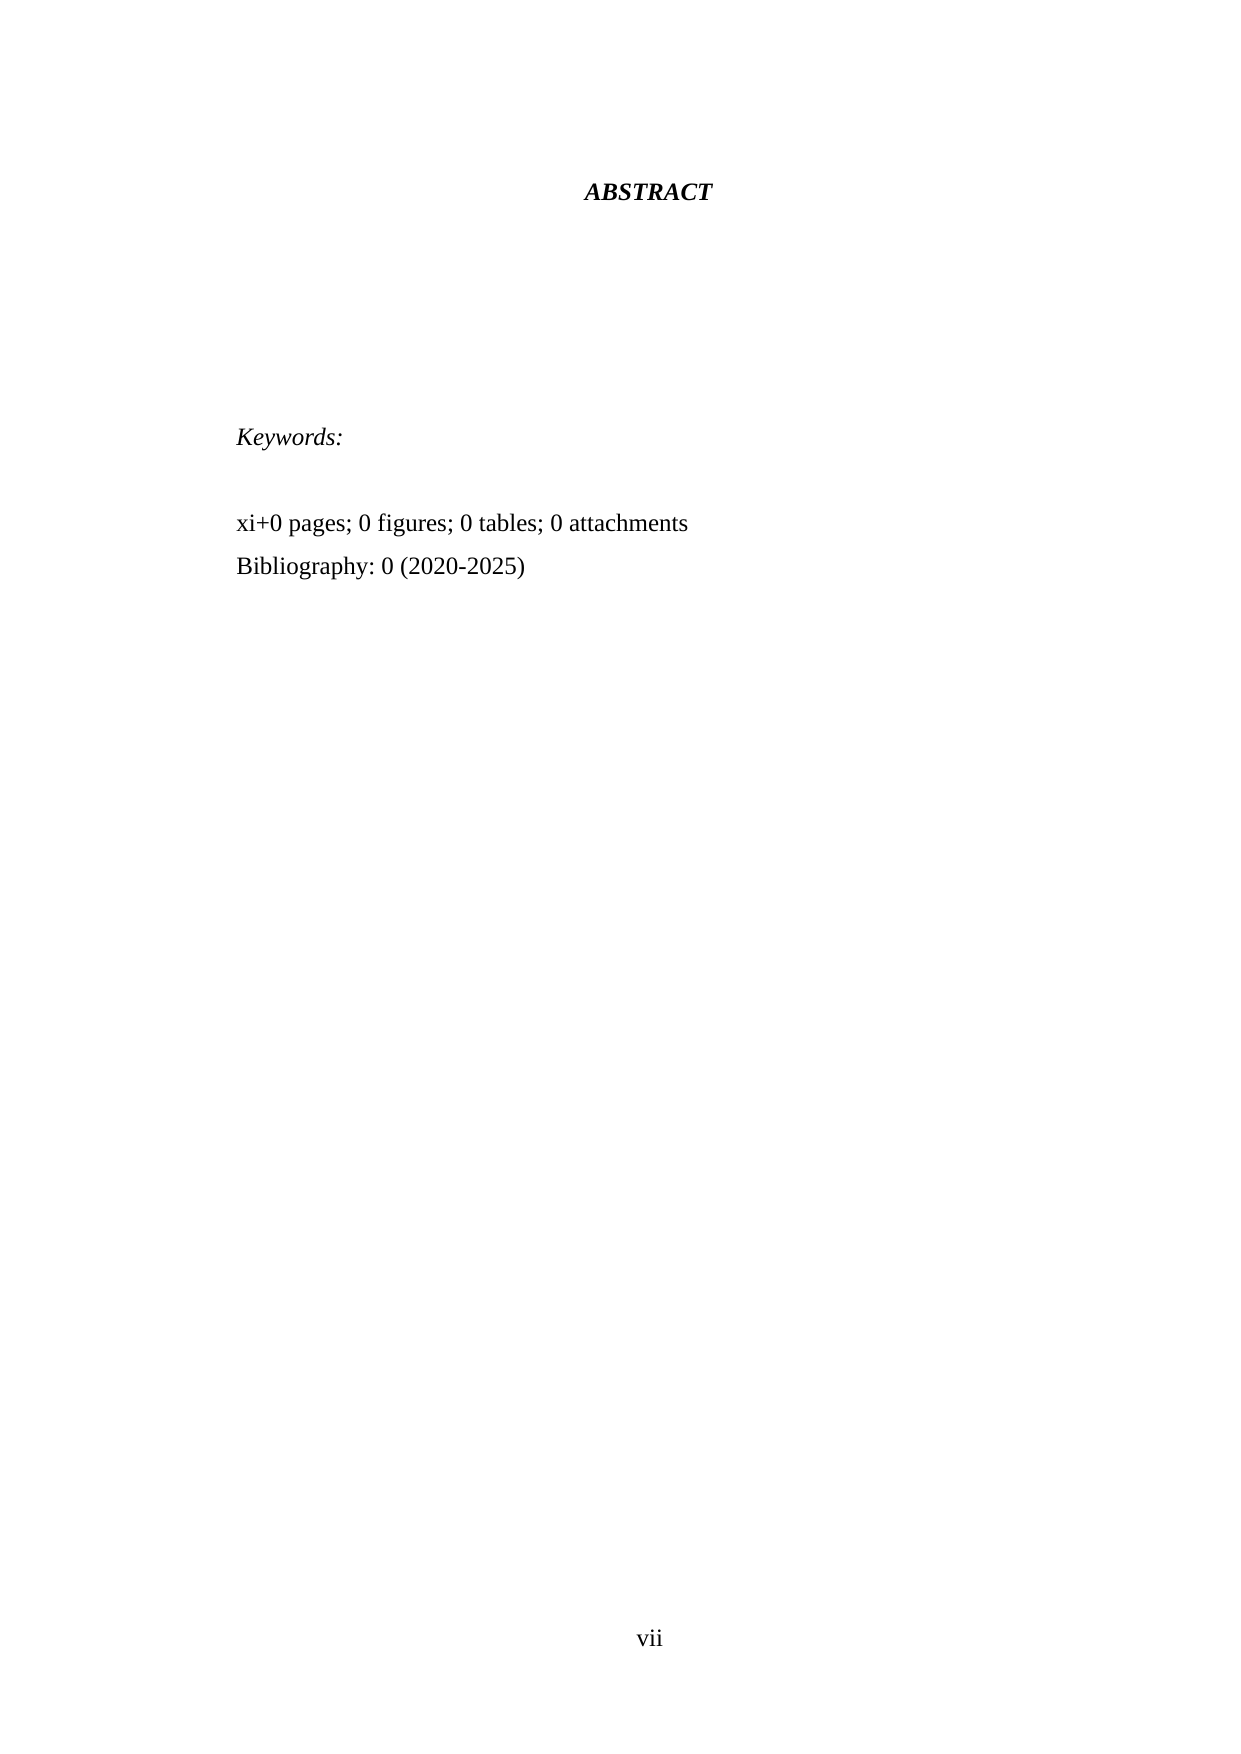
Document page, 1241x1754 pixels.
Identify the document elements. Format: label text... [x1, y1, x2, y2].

text xi+0 pages; 0 figures; 0 tables; 0 attachments [236, 508, 1063, 537]
subtitle ABSTRACT [236, 177, 1063, 206]
text Keywords: [236, 422, 1063, 450]
text Bibliography: 0 (2020-2025) [236, 551, 1063, 580]
